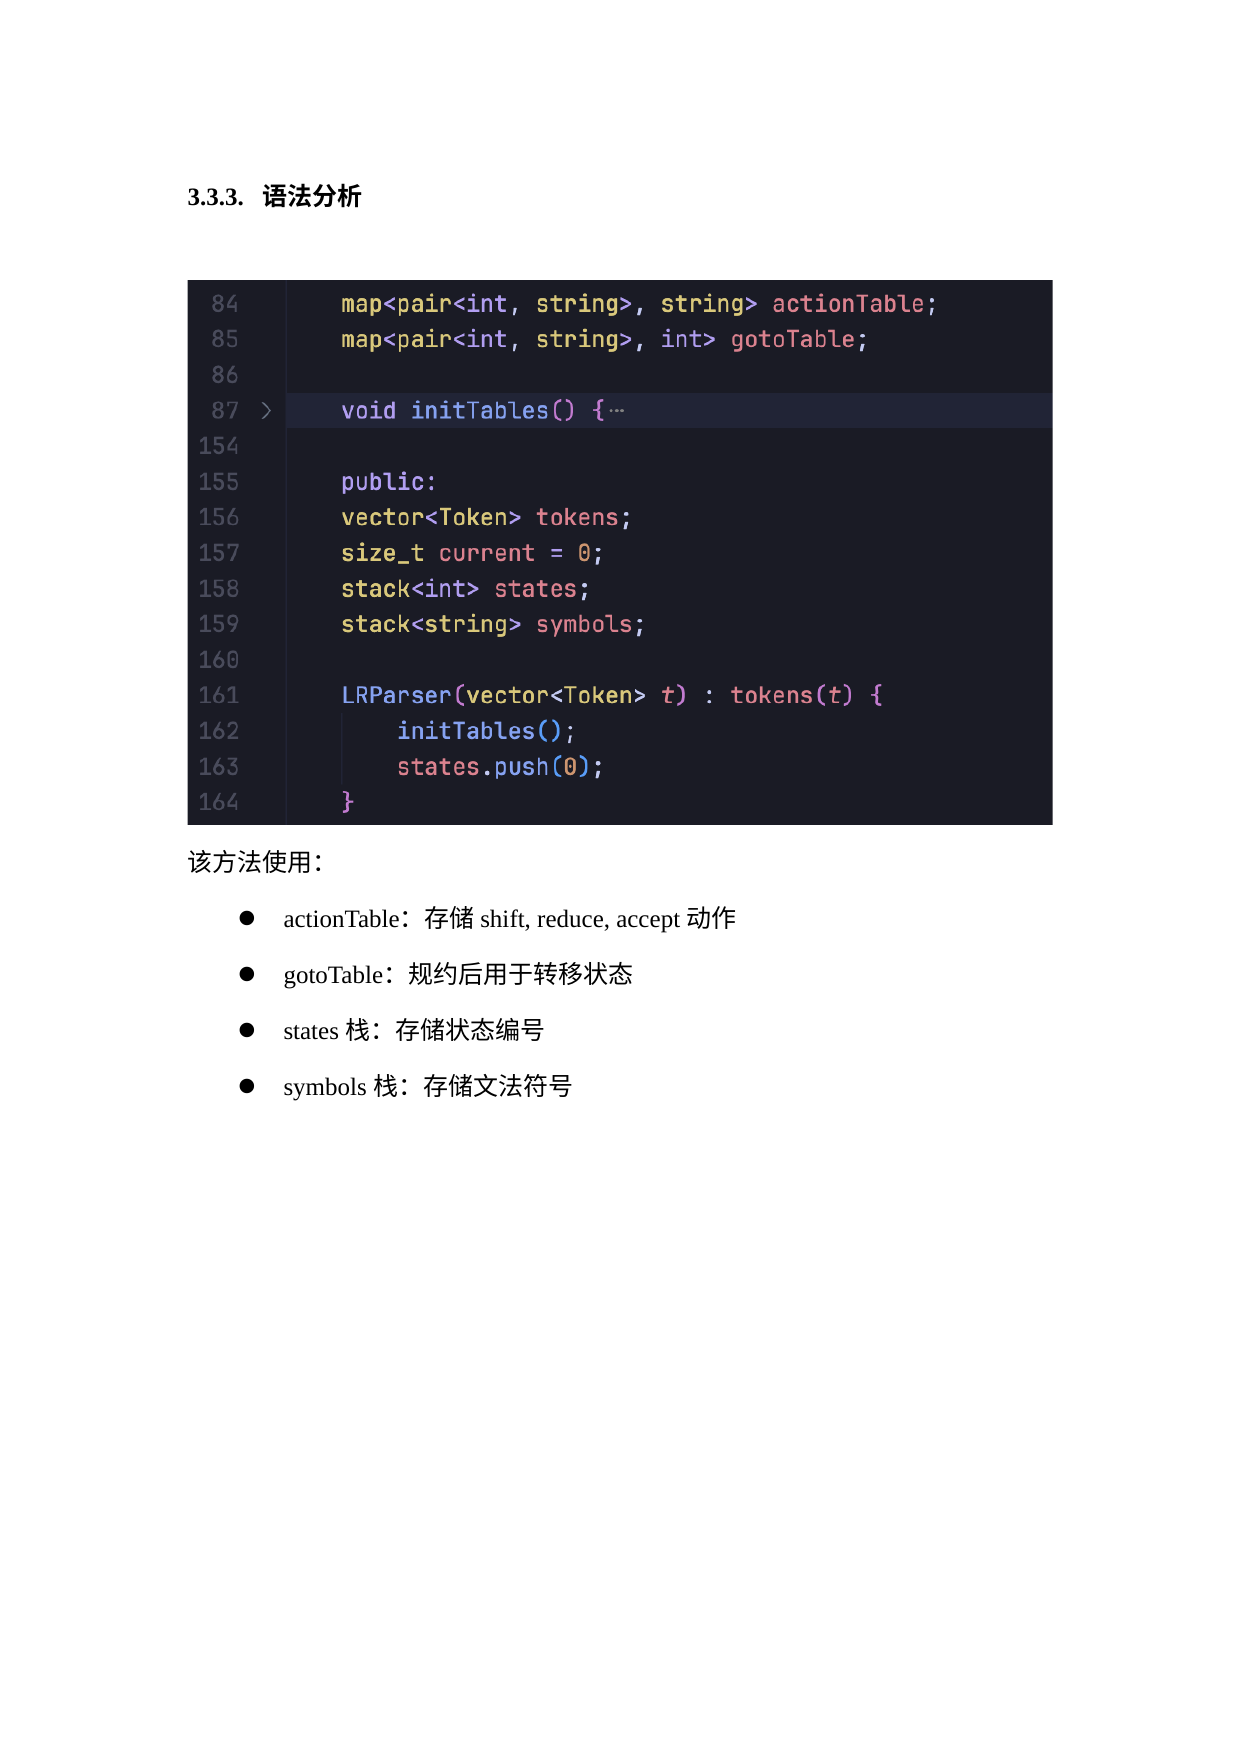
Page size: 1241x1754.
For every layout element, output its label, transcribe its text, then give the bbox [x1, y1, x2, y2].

list symbols 栈：存储文法符号 [237, 1066, 1053, 1102]
text 该方法使用： [187, 842, 1053, 879]
list actionTable：存储 shift, reduce, accept 动作 [237, 898, 1053, 934]
list states 栈：存储状态编号 [237, 1010, 1053, 1046]
picture [187, 280, 1053, 825]
subtitle 语法分析 [187, 162, 1053, 227]
list gotoTable：规约后用于转移状态 [237, 954, 1053, 991]
